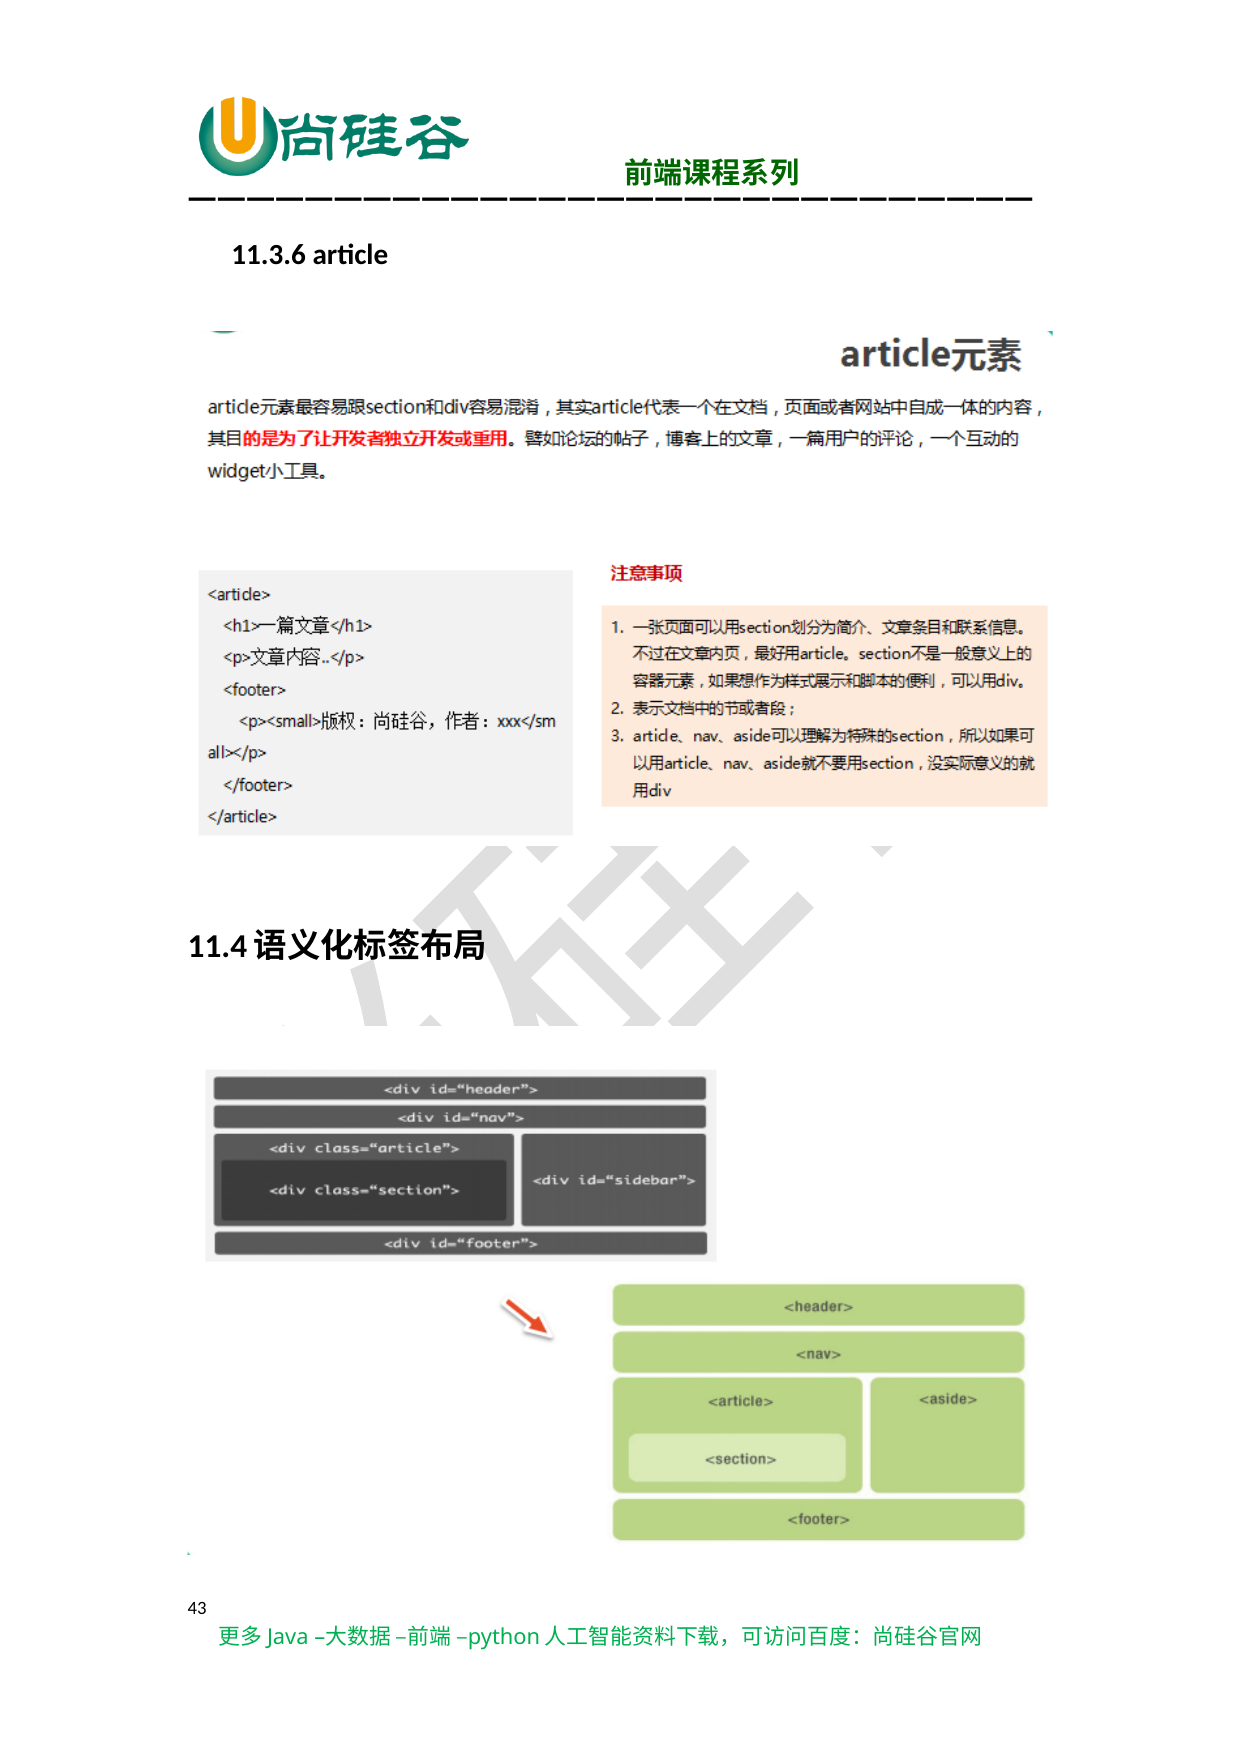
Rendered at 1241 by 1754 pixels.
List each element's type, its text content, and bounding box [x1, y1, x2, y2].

subtitle 11.4语义化标签布局 [187, 911, 1053, 976]
picture [187, 1026, 1052, 1555]
subtitle 11.3.6 article [187, 221, 1053, 286]
picture [187, 331, 1053, 846]
picture [187, 88, 476, 184]
